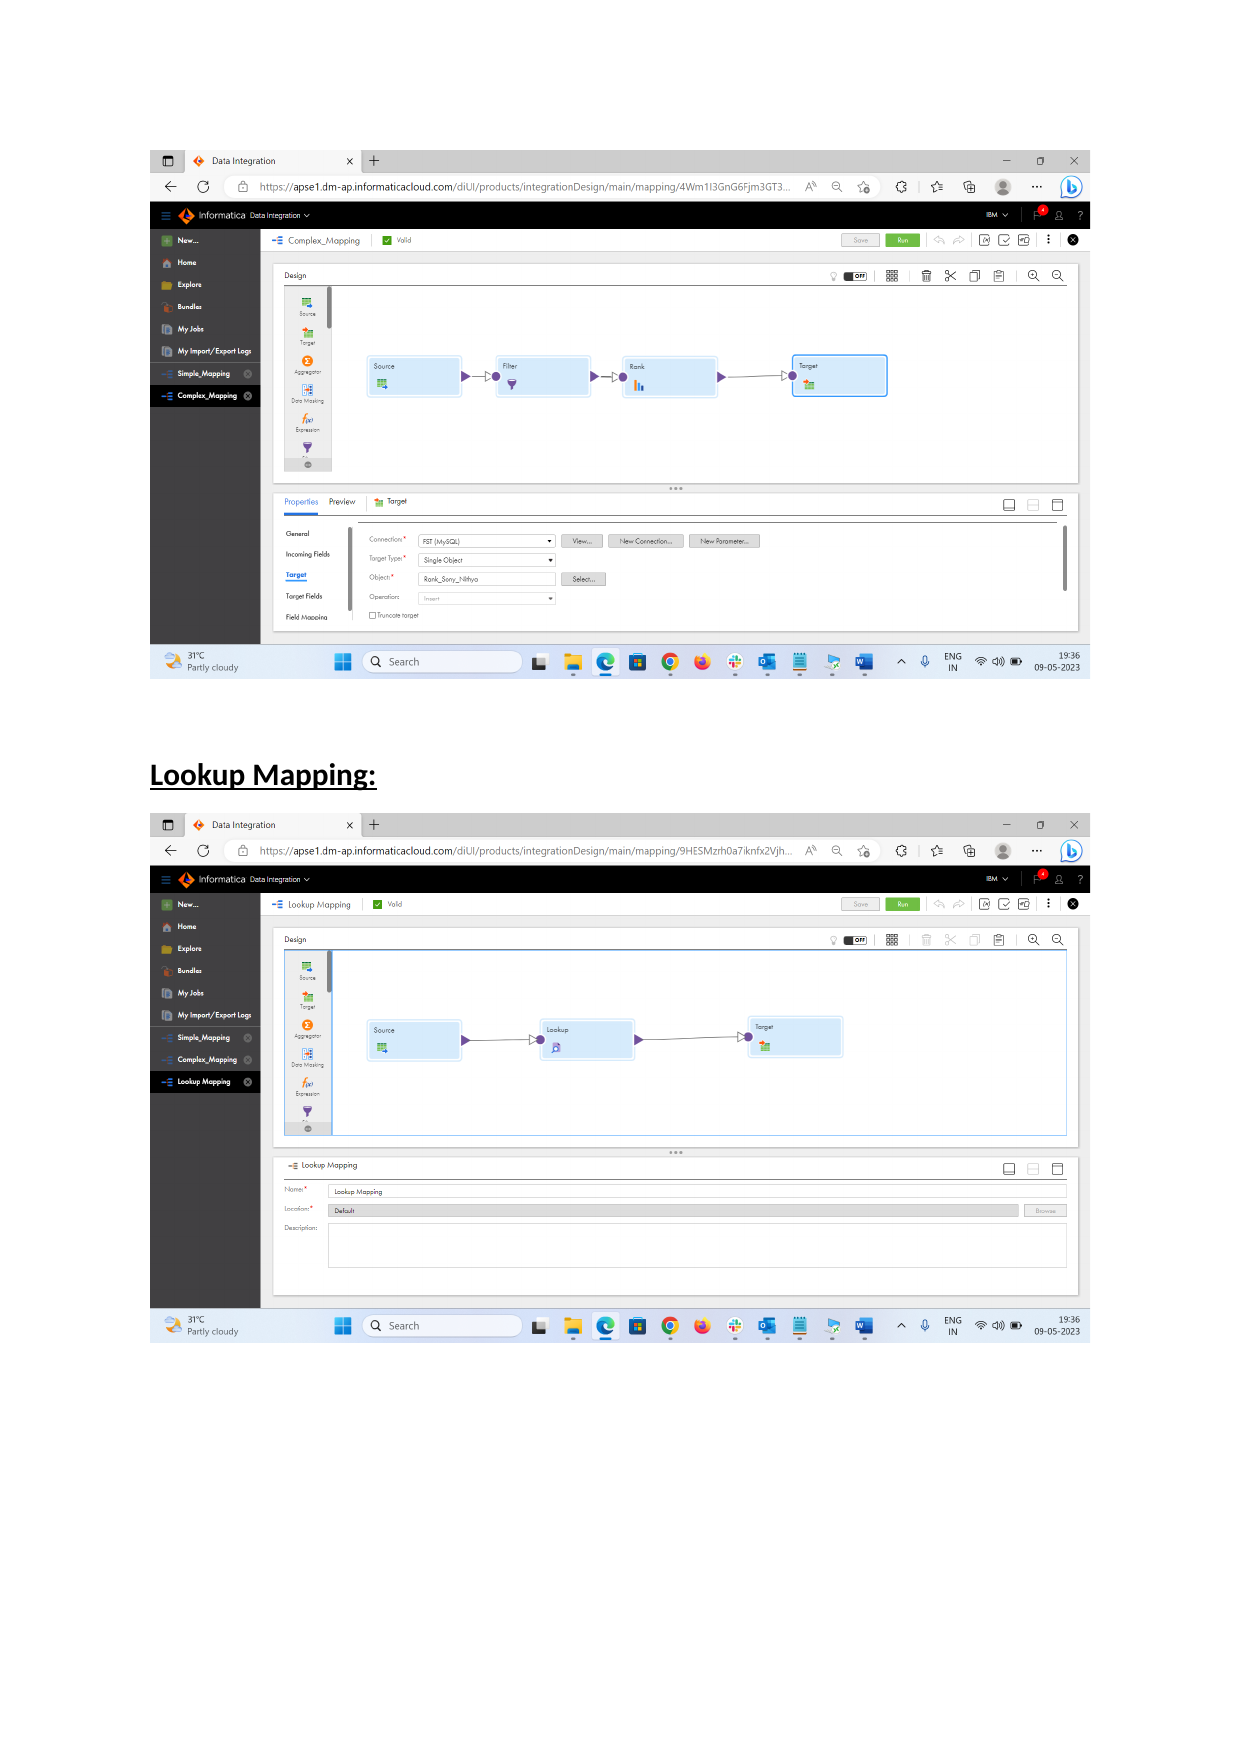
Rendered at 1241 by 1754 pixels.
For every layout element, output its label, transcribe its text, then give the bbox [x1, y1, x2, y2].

text Lookup Mapping: [150, 756, 1090, 794]
picture [150, 150, 1091, 679]
picture [150, 813, 1091, 1343]
